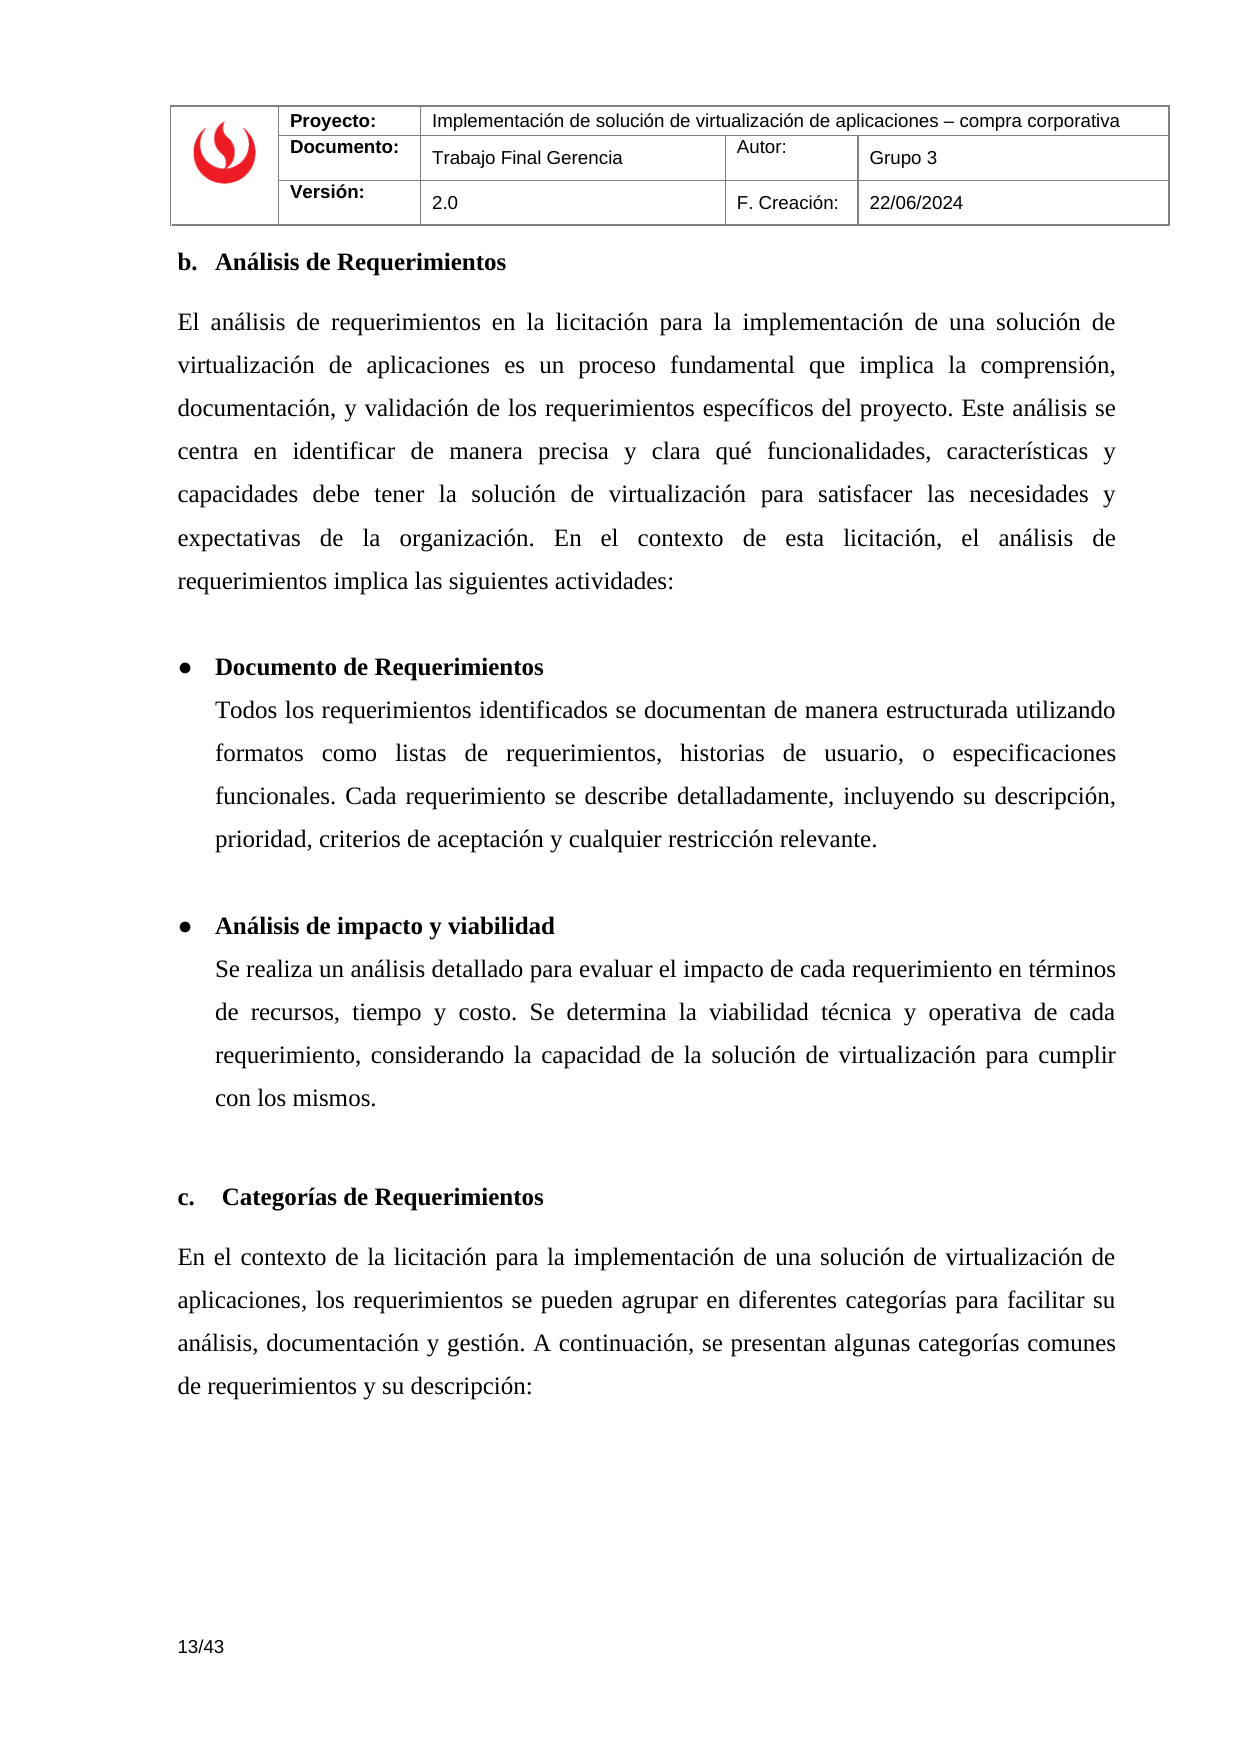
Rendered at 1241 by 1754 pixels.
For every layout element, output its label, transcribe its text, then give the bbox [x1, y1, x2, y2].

text En el contexto de la licitación para la implementación de una solución de virtualización de aplicaciones, los requerimientos se pueden agrupar en diferentes categorías para facilitar su análisis, documentación y gestión. A continuación, se presentan algunas categorías comunes de requerimientos y su descripción: [177, 1242, 1117, 1400]
picture [181, 111, 265, 189]
subtitle Categorías de Requerimientos [177, 1182, 1117, 1211]
text Se realiza un análisis detallado para evaluar el impacto de cada requerimiento en términos de recursos, tiempo y costo. Se determina la viabilidad técnica y operativa de cada requerimiento, considerando la capacidad de la solución de virtualización para cumplir con los mismos. [215, 954, 1117, 1112]
text El análisis de requerimientos en la licitación para la implementación de una solución de virtualización de aplicaciones es un proceso fundamental que implica la comprensión, documentación, y validación de los requerimientos específicos del proyecto. Este análisis se centra en identificar de manera precisa y clara qué funcionalidades, características y capacidades debe tener la solución de virtualización para satisfacer las necesidades y expectativas de la organización. En el contexto de esta licitación, el análisis de requerimientos implica las siguientes actividades: [177, 307, 1117, 594]
text Todos los requerimientos identificados se documentan de manera estructurada utilizando formatos como listas de requerimientos, historias de usuario, o especificaciones funcionales. Cada requerimiento se describe detalladamente, incluyendo su descripción, prioridad, criterios de aceptación y cualquier restricción relevante. [215, 695, 1117, 853]
subtitle Análisis de Requerimientos [177, 247, 1117, 276]
list Documento de Requerimientos [177, 652, 1117, 681]
list Análisis de impacto y viabilidad [177, 911, 1117, 939]
